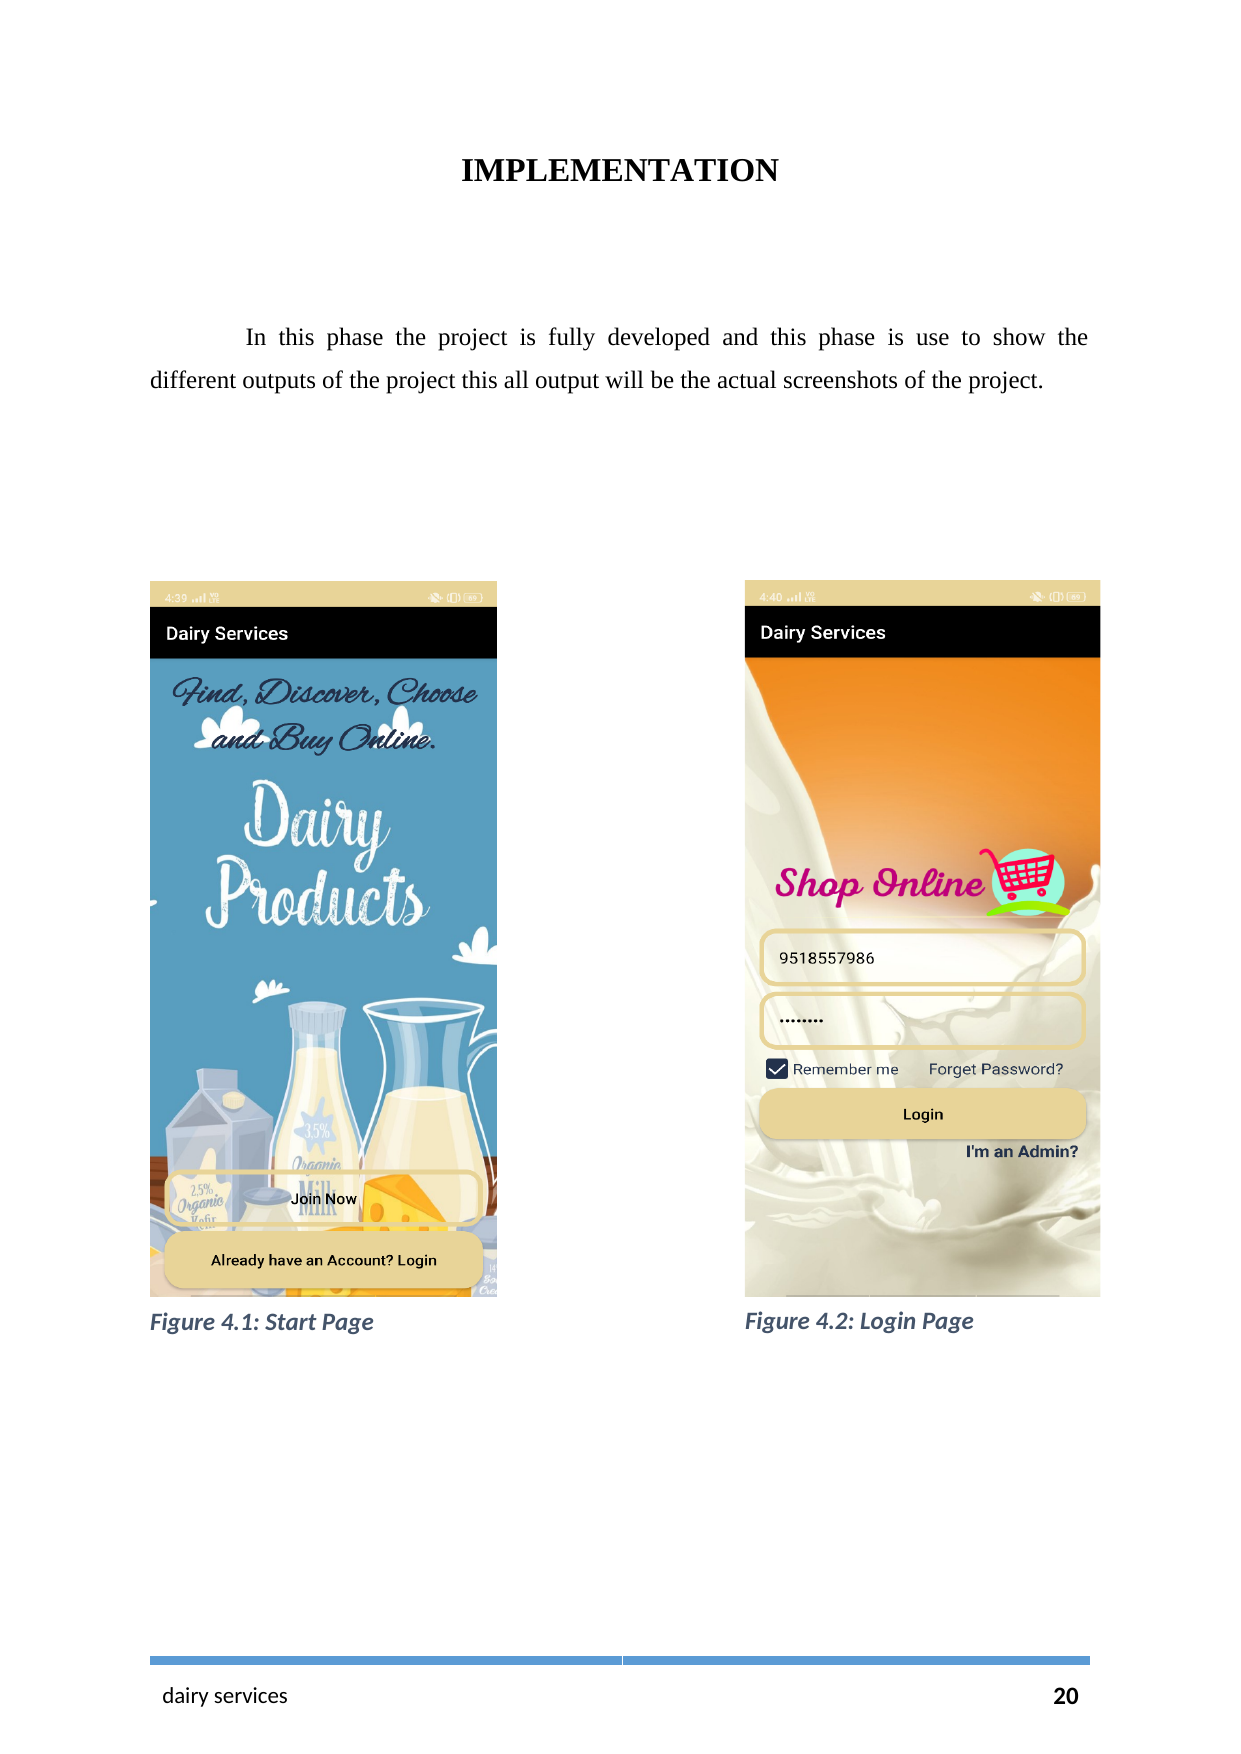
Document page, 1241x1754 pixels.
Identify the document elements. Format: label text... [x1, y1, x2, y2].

picture [150, 581, 497, 1297]
picture [744, 580, 1101, 1297]
text In this phase the project is fully developed and this phase is use to show the different outputs of the project this all output will be the actual screenshots of the project. [150, 322, 1090, 394]
text IMPLEMENTATION [150, 150, 1090, 188]
